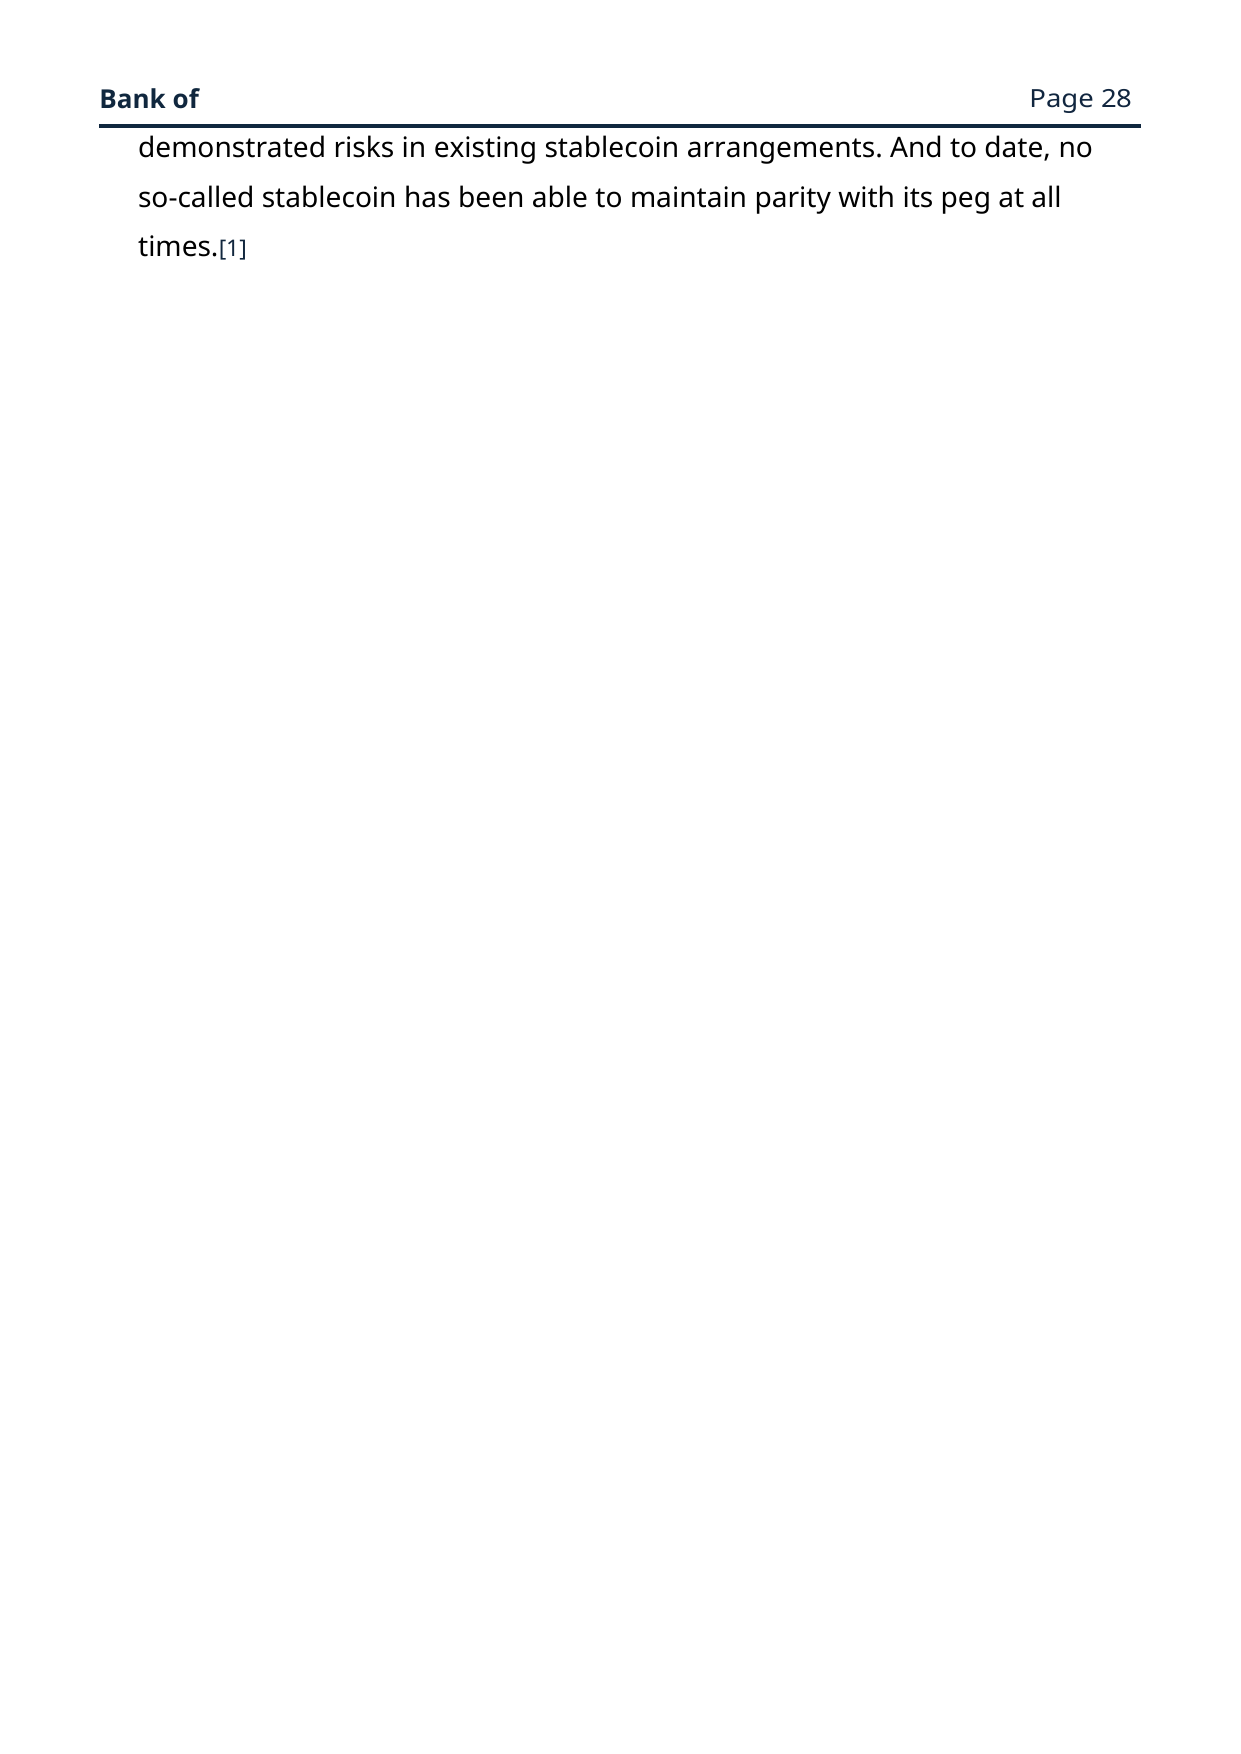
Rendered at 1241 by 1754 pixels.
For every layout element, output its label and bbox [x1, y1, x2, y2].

text [138, 127, 1093, 265]
